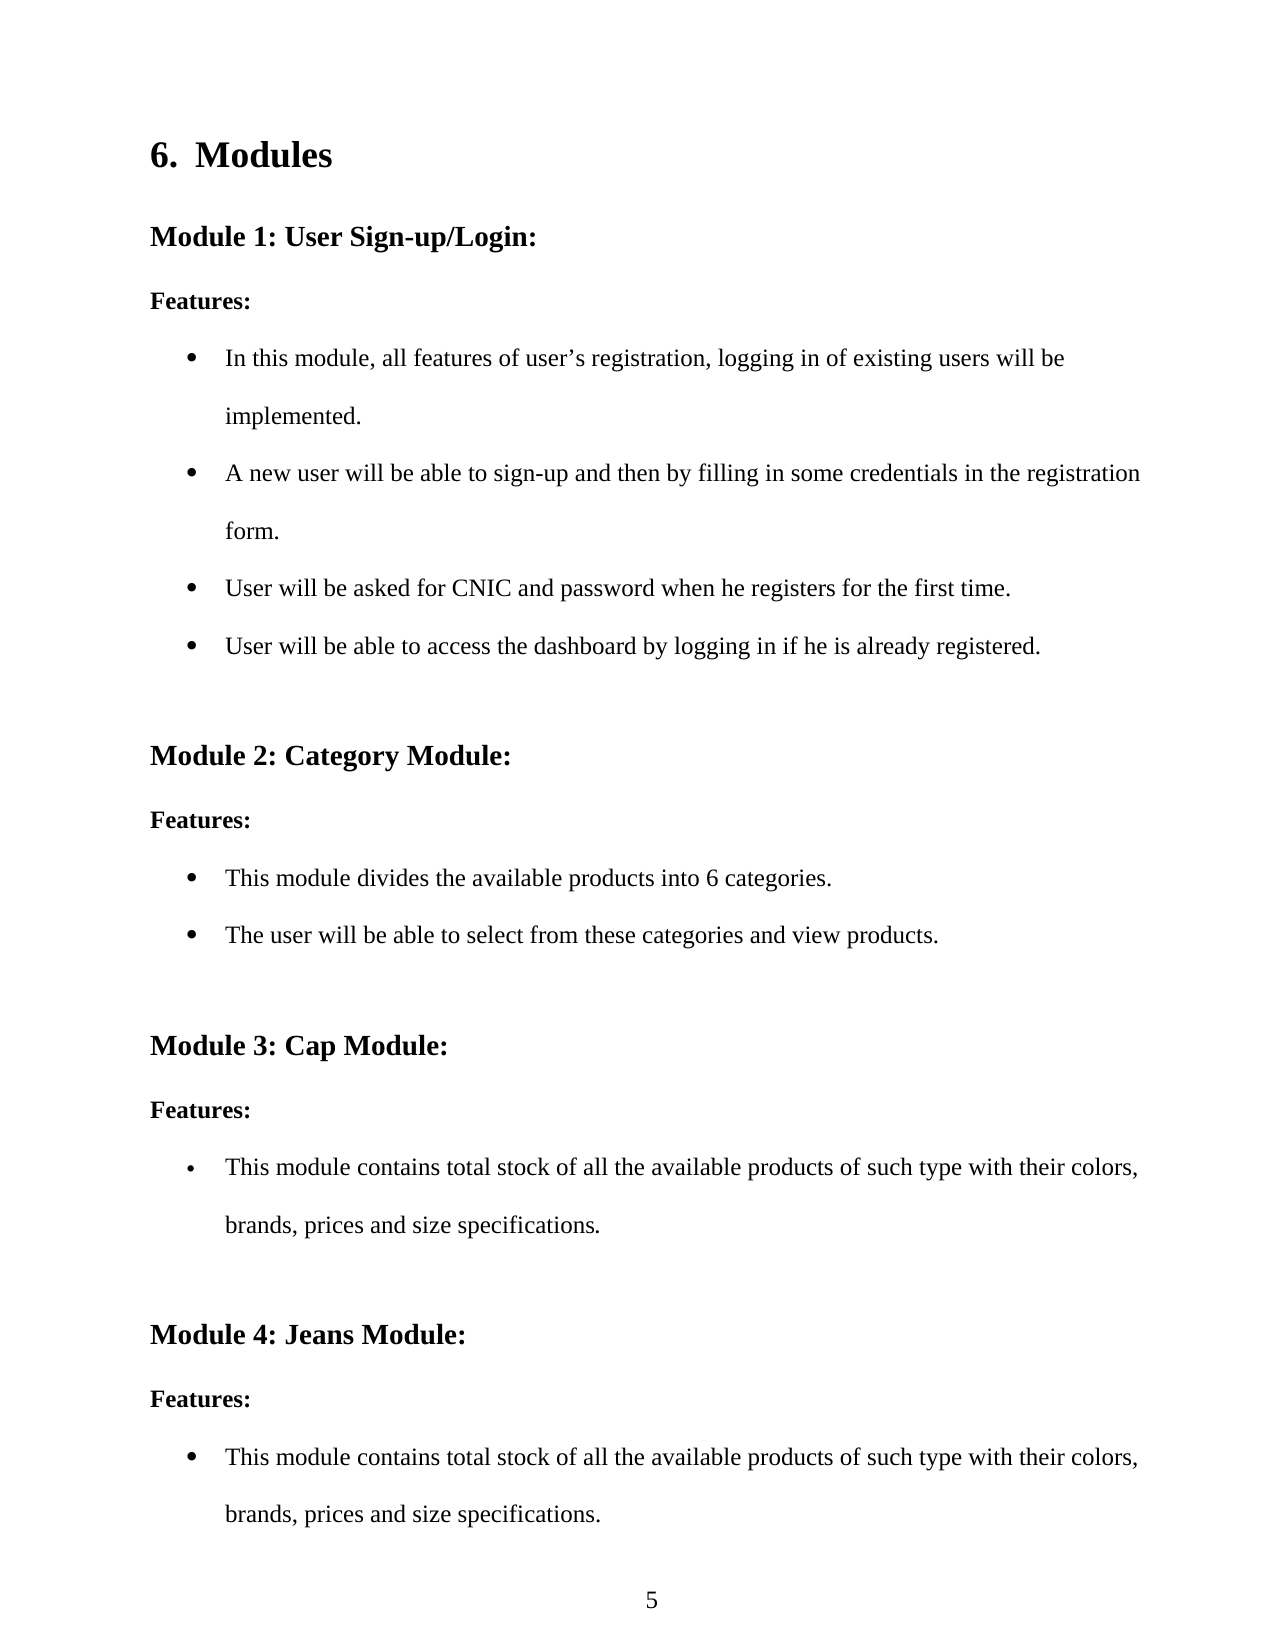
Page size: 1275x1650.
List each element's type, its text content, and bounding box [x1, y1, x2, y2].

list In this module, all features of user’s registration, logging in of existing users will be implemented. [187, 343, 1153, 429]
list User will be able to access the dashboard by logging in if he is already registered. [187, 631, 1153, 659]
list A new user will be able to sign-up and then by filling in some credentials in the registration form. [187, 458, 1153, 544]
subtitle Module 4: Jeans Module: [150, 1317, 1153, 1351]
list This module divides the available products into 6 categories. [187, 863, 1153, 892]
subtitle Modules [150, 132, 1153, 176]
subtitle Module 2: Category Module: [150, 738, 1153, 772]
subtitle Module 3: Cap Module: [150, 1028, 1153, 1061]
list The user will be able to select from these categories and view products. [187, 920, 1153, 949]
list This module contains total stock of all the available products of such type with their colors, brands, prices and size specifications. [187, 1152, 1153, 1239]
subtitle Module 1: User Sign-up/Login: [150, 219, 1153, 252]
text Features: [150, 1095, 1153, 1124]
text Features: [150, 1384, 1153, 1413]
text Features: [150, 286, 1153, 314]
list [187, 1442, 1153, 1528]
text Features: [150, 805, 1153, 834]
list User will be asked for CNIC and password when he registers for the first time. [187, 573, 1153, 602]
